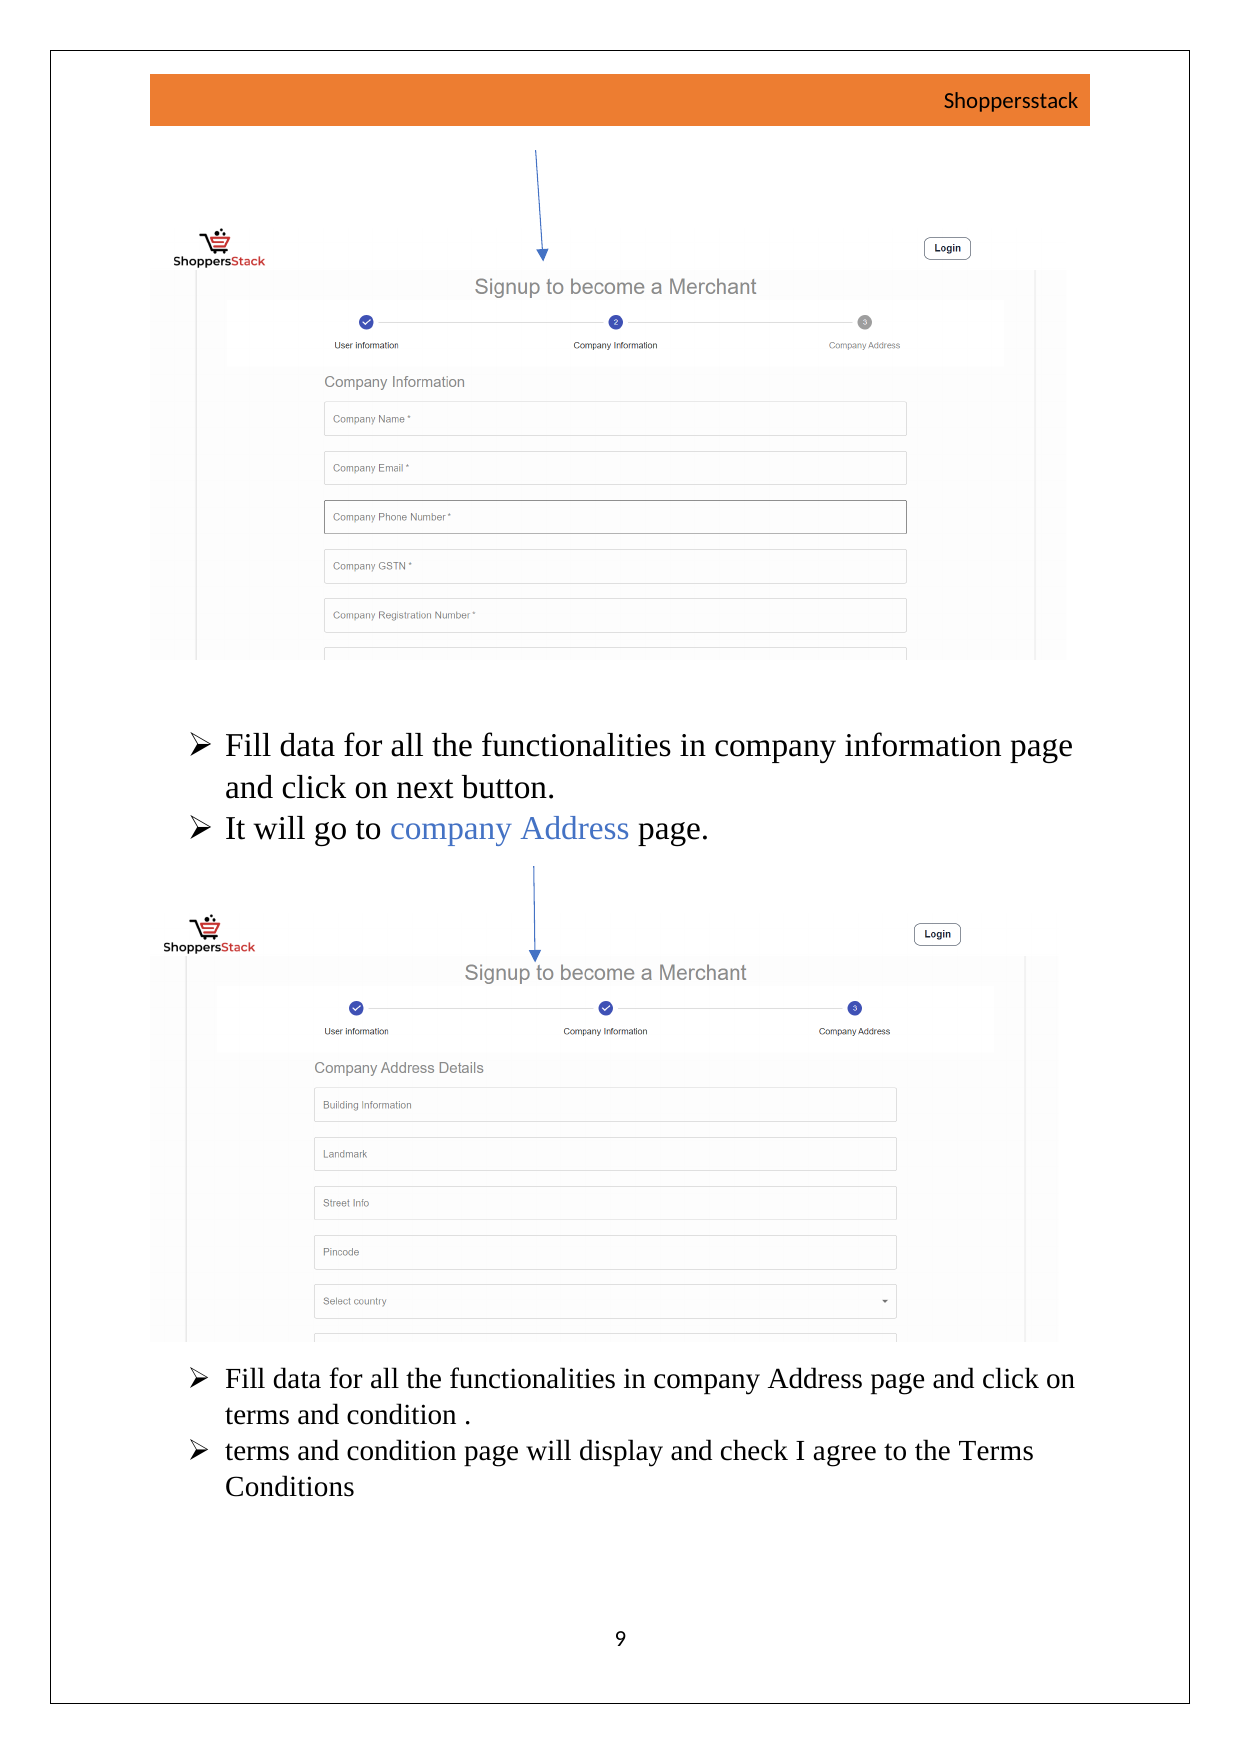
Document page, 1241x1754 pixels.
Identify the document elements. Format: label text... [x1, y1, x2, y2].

picture [150, 913, 1059, 1342]
list Fill data for all the functionalities in company Address page and click on terms and condition . [187, 1361, 1090, 1431]
list Fill data for all the functionalities in company information page and click on next button. [187, 726, 1090, 805]
list terms and condition page will display and check I agree to the Terms Conditions [187, 1433, 1090, 1503]
list It will go to company Address page. [187, 808, 1090, 847]
picture [150, 228, 1067, 660]
